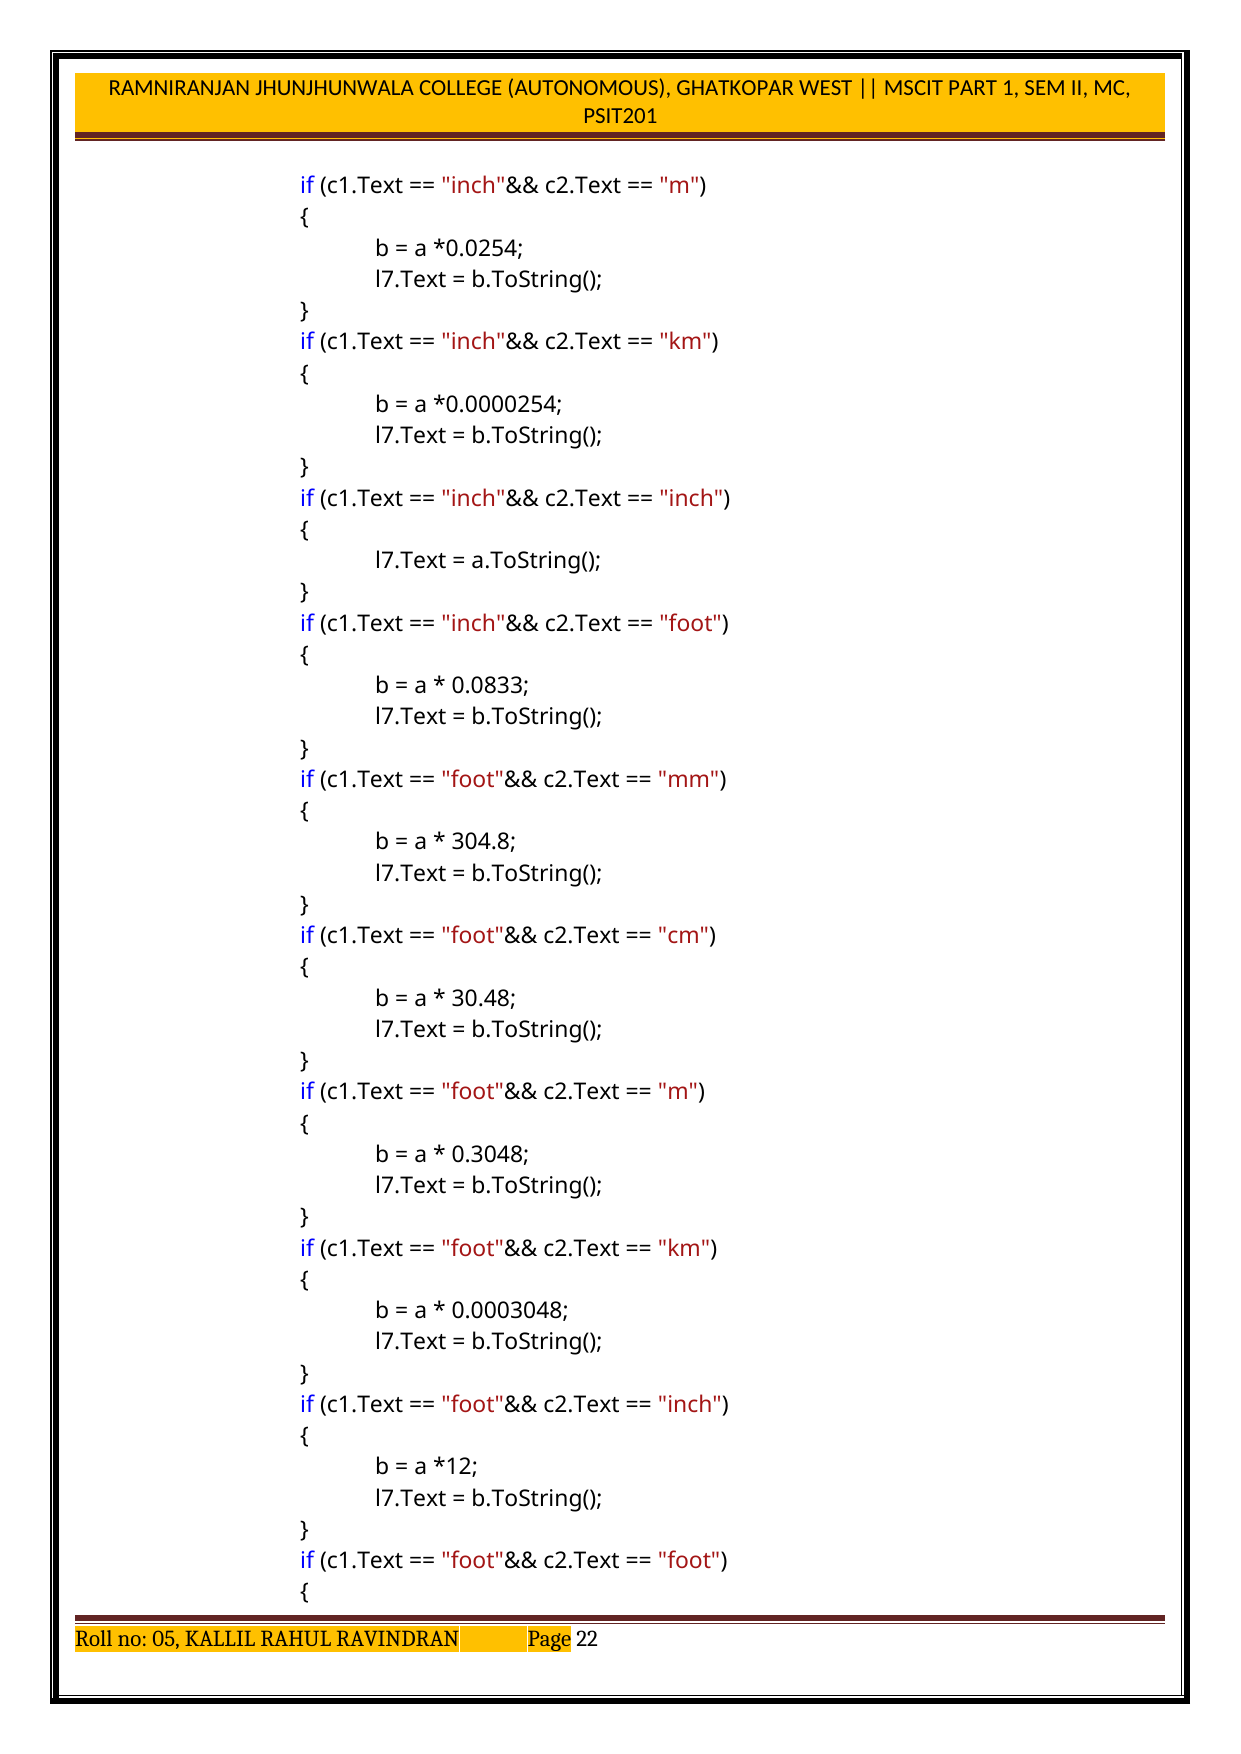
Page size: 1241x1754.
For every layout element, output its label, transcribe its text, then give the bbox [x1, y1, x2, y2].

text b = a *0.0254; [300, 231, 1165, 263]
text { [300, 638, 1165, 669]
text if (c1.Text == "foot"&& c2.Text == "foot") [300, 1544, 1165, 1575]
text if (c1.Text == "inch"&& c2.Text == "m") [300, 169, 1165, 200]
text l7.Text = b.ToString(); [300, 1481, 1165, 1513]
text } [300, 450, 1165, 481]
text l7.Text = b.ToString(); [300, 700, 1165, 731]
text } [300, 1513, 1165, 1544]
text l7.Text = b.ToString(); [300, 419, 1165, 450]
text if (c1.Text == "foot"&& c2.Text == "inch") [300, 1388, 1165, 1419]
text { [300, 356, 1165, 388]
text { [300, 794, 1165, 825]
text b = a * 0.3048; [300, 1138, 1165, 1169]
text b = a *0.0000254; [300, 388, 1165, 419]
text { [300, 1575, 1165, 1606]
text l7.Text = b.ToString(); [300, 856, 1165, 888]
text l7.Text = a.ToString(); [300, 544, 1165, 575]
text if (c1.Text == "inch"&& c2.Text == "km") [300, 325, 1165, 356]
text l7.Text = b.ToString(); [300, 1013, 1165, 1044]
text if (c1.Text == "inch"&& c2.Text == "inch") [300, 481, 1165, 513]
text } [300, 1356, 1165, 1388]
text b = a * 30.48; [300, 981, 1165, 1013]
text } [300, 731, 1165, 763]
text } [300, 1200, 1165, 1231]
text b = a * 0.0833; [300, 669, 1165, 700]
text { [300, 513, 1165, 544]
text l7.Text = b.ToString(); [300, 1325, 1165, 1356]
text { [300, 950, 1165, 981]
text } [300, 1044, 1165, 1075]
text b = a *12; [300, 1450, 1165, 1481]
text { [300, 1419, 1165, 1450]
text l7.Text = b.ToString(); [300, 263, 1165, 294]
text if (c1.Text == "foot"&& c2.Text == "mm") [300, 763, 1165, 794]
text { [300, 1106, 1165, 1138]
text b = a * 304.8; [300, 825, 1165, 856]
text if (c1.Text == "foot"&& c2.Text == "cm") [300, 919, 1165, 950]
text { [300, 200, 1165, 231]
text l7.Text = b.ToString(); [300, 1169, 1165, 1200]
text if (c1.Text == "inch"&& c2.Text == "foot") [300, 606, 1165, 638]
text } [300, 888, 1165, 919]
text { [300, 1263, 1165, 1294]
text if (c1.Text == "foot"&& c2.Text == "km") [300, 1231, 1165, 1263]
text } [300, 575, 1165, 606]
text } [300, 294, 1165, 325]
text b = a * 0.0003048; [300, 1294, 1165, 1325]
text if (c1.Text == "foot"&& c2.Text == "m") [300, 1075, 1165, 1106]
